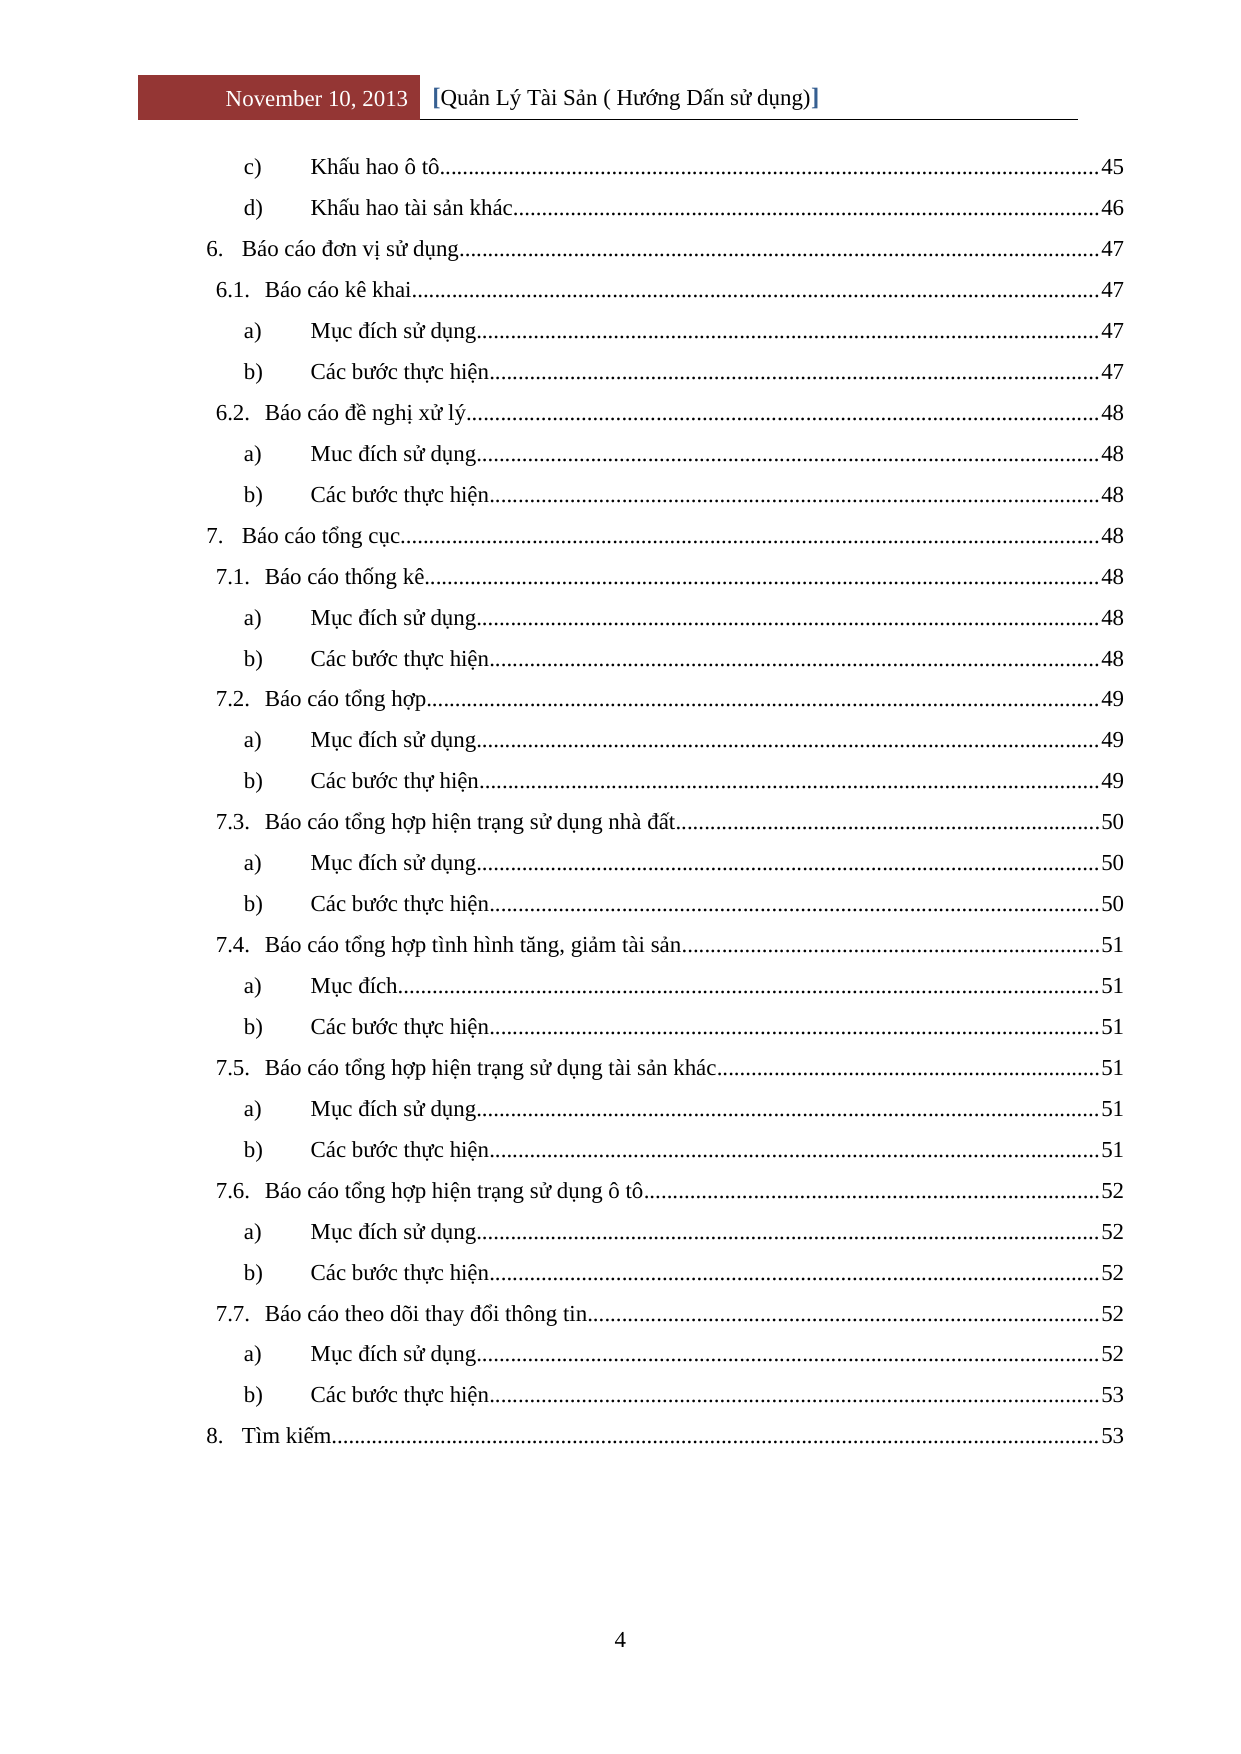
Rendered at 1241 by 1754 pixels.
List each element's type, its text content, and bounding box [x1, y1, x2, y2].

text b) Các bước thực hiện 47 [219, 358, 1090, 384]
text 7.6. Báo cáo tổng hợp hiện trạng sử dụng ô tô 52 [196, 1177, 1090, 1203]
text d) Khấu hao tài sản khác 46 [219, 194, 1090, 221]
text b) Các bước thực hiện 51 [219, 1136, 1090, 1162]
text a) Mục đích sử dụng 47 [219, 317, 1090, 343]
text b) Các bước thực hiện 52 [219, 1259, 1090, 1285]
text a) Mục đích 51 [219, 972, 1090, 998]
text b) Các bước thực hiện 48 [219, 644, 1090, 671]
text b) Các bước thực hiện 51 [219, 1013, 1090, 1039]
text 7.1. Báo cáo thống kê 48 [196, 563, 1090, 589]
text 7. Báo cáo tổng cục 48 [173, 522, 1090, 548]
text a) Mục đích sử dụng 48 [219, 604, 1090, 630]
text 6.1. Báo cáo kê khai 47 [196, 276, 1090, 302]
text b) Các bước thực hiện 53 [219, 1381, 1090, 1408]
text 7.4. Báo cáo tổng hợp tình hình tăng, giảm tài sản 51 [196, 931, 1090, 957]
text a) Mục đích sử dụng 49 [219, 726, 1090, 753]
text 6. Báo cáo đơn vị sử dụng 47 [173, 235, 1090, 262]
text b) Các bước thực hiện 48 [219, 481, 1090, 507]
text 7.7. Báo cáo theo dõi thay đổi thông tin 52 [196, 1299, 1090, 1326]
text a) Mục đích sử dụng 52 [219, 1341, 1090, 1367]
text a) Mục đích sử dụng 51 [219, 1095, 1090, 1121]
text b) Các bước thực hiện 50 [219, 890, 1090, 917]
text 6.2. Báo cáo đề nghị xử lý 48 [196, 399, 1090, 425]
text b) Các bước thự hiện 49 [219, 767, 1090, 794]
text 8. Tìm kiếm 53 [173, 1422, 1090, 1449]
text 7.3. Báo cáo tổng hợp hiện trạng sử dụng nhà đất 50 [196, 808, 1090, 835]
text 7.5. Báo cáo tổng hợp hiện trạng sử dụng tài sản khác 51 [196, 1054, 1090, 1080]
text a) Mục đích sử dụng 52 [219, 1218, 1090, 1244]
text a) Muc đích sử dụng 48 [219, 440, 1090, 466]
text c) Khấu hao ô tô 45 [219, 153, 1090, 180]
text a) Mục đích sử dụng 50 [219, 849, 1090, 876]
text 7.2. Báo cáo tổng hợp 49 [196, 686, 1090, 712]
